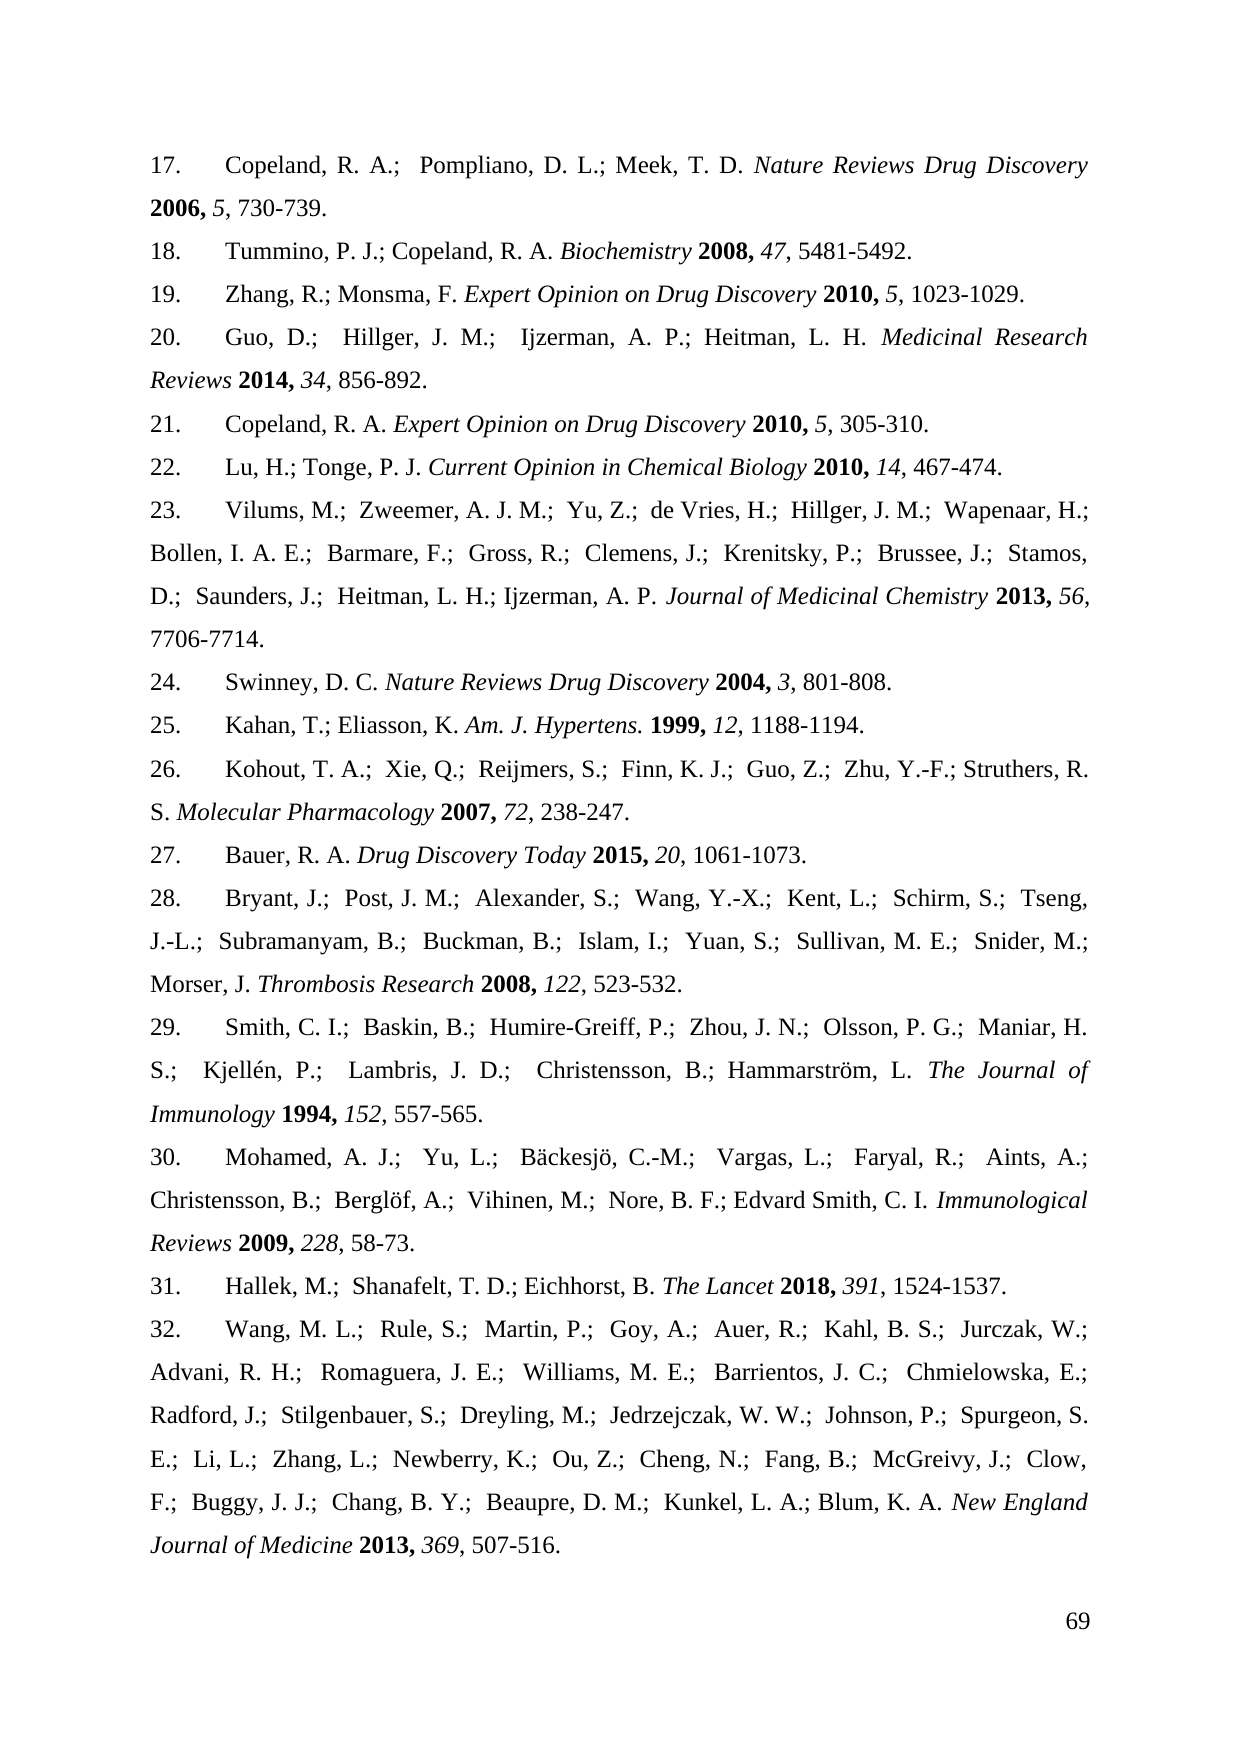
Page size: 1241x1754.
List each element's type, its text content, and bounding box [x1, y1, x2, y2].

text 27. Bauer, R. A. Drug Discovery Today 2015, 20, 1061-1073. [150, 840, 1090, 869]
text 25. Kahan, T.; Eliasson, K. Am. J. Hypertens. 1999, 12, 1188-1194. [150, 711, 1090, 739]
text 23. Vilums, M.; Zweemer, A. J. M.; Yu, Z.; de Vries, H.; Hillger, J. M.; Wapenaar, H.; Bollen, I. A. E.; Barmare, F.; Gross, R.; Clemens, J.; Krenitsky, P.; Brussee, J.; Stamos, D.; Saunders, J.; Heitman, L. H.; Ijzerman, A. P. Journal of Medicinal Chemistry 2013, 56, 7706-7714. [150, 495, 1090, 653]
text 17. Copeland, R. A.; Pompliano, D. L.; Meek, T. D. Nature Reviews Drug Discovery 2006, 5, 730-739. [150, 150, 1090, 222]
text 21. Copeland, R. A. Expert Opinion on Drug Discovery 2010, 5, 305-310. [150, 409, 1090, 437]
text 24. Swinney, D. C. Nature Reviews Drug Discovery 2004, 3, 801-808. [150, 667, 1090, 696]
text 32. Wang, M. L.; Rule, S.; Martin, P.; Goy, A.; Auer, R.; Kahl, B. S.; Jurczak, W.; Advani, R. H.; Romaguera, J. E.; Williams, M. E.; Barrientos, J. C.; Chmielowska, E.; Radford, J.; Stilgenbauer, S.; Dreyling, M.; Jedrzejczak, W. W.; Johnson, P.; Spurgeon, S. E.; Li, L.; Zhang, L.; Newberry, K.; Ou, Z.; Cheng, N.; Fang, B.; McGreivy, J.; Clow, F.; Buggy, J. J.; Chang, B. Y.; Beaupre, D. M.; Kunkel, L. A.; Blum, K. A. New England Journal of Medicine 2013, 369, 507-516. [150, 1314, 1090, 1559]
text 31. Hallek, M.; Shanafelt, T. D.; Eichhorst, B. The Lancet 2018, 391, 1524-1537. [150, 1271, 1090, 1300]
text 20. Guo, D.; Hillger, J. M.; Ijzerman, A. P.; Heitman, L. H. Medicinal Research Reviews 2014, 34, 856-892. [150, 322, 1090, 394]
text 30. Mohamed, A. J.; Yu, L.; Bäckesjö, C.-M.; Vargas, L.; Faryal, R.; Aints, A.; Christensson, B.; Berglöf, A.; Vihinen, M.; Nore, B. F.; Edvard Smith, C. I. Immunological Reviews 2009, 228, 58-73. [150, 1142, 1090, 1257]
text 22. Lu, H.; Tonge, P. J. Current Opinion in Chemical Biology 2010, 14, 467-474. [150, 452, 1090, 481]
text 29. Smith, C. I.; Baskin, B.; Humire-Greiff, P.; Zhou, J. N.; Olsson, P. G.; Maniar, H. S.; Kjellén, P.; Lambris, J. D.; Christensson, B.; Hammarström, L. The Journal of Immunology 1994, 152, 557-565. [150, 1012, 1090, 1127]
text 18. Tummino, P. J.; Copeland, R. A. Biochemistry 2008, 47, 5481-5492. [150, 236, 1090, 265]
text 26. Kohout, T. A.; Xie, Q.; Reijmers, S.; Finn, K. J.; Guo, Z.; Zhu, Y.-F.; Struthers, R. S. Molecular Pharmacology 2007, 72, 238-247. [150, 754, 1090, 826]
text 28. Bryant, J.; Post, J. M.; Alexander, S.; Wang, Y.-X.; Kent, L.; Schirm, S.; Tseng, J.-L.; Subramanyam, B.; Buckman, B.; Islam, I.; Yuan, S.; Sullivan, M. E.; Snider, M.; Morser, J. Thrombosis Research 2008, 122, 523-532. [150, 883, 1090, 998]
text 19. Zhang, R.; Monsma, F. Expert Opinion on Drug Discovery 2010, 5, 1023-1029. [150, 279, 1090, 308]
